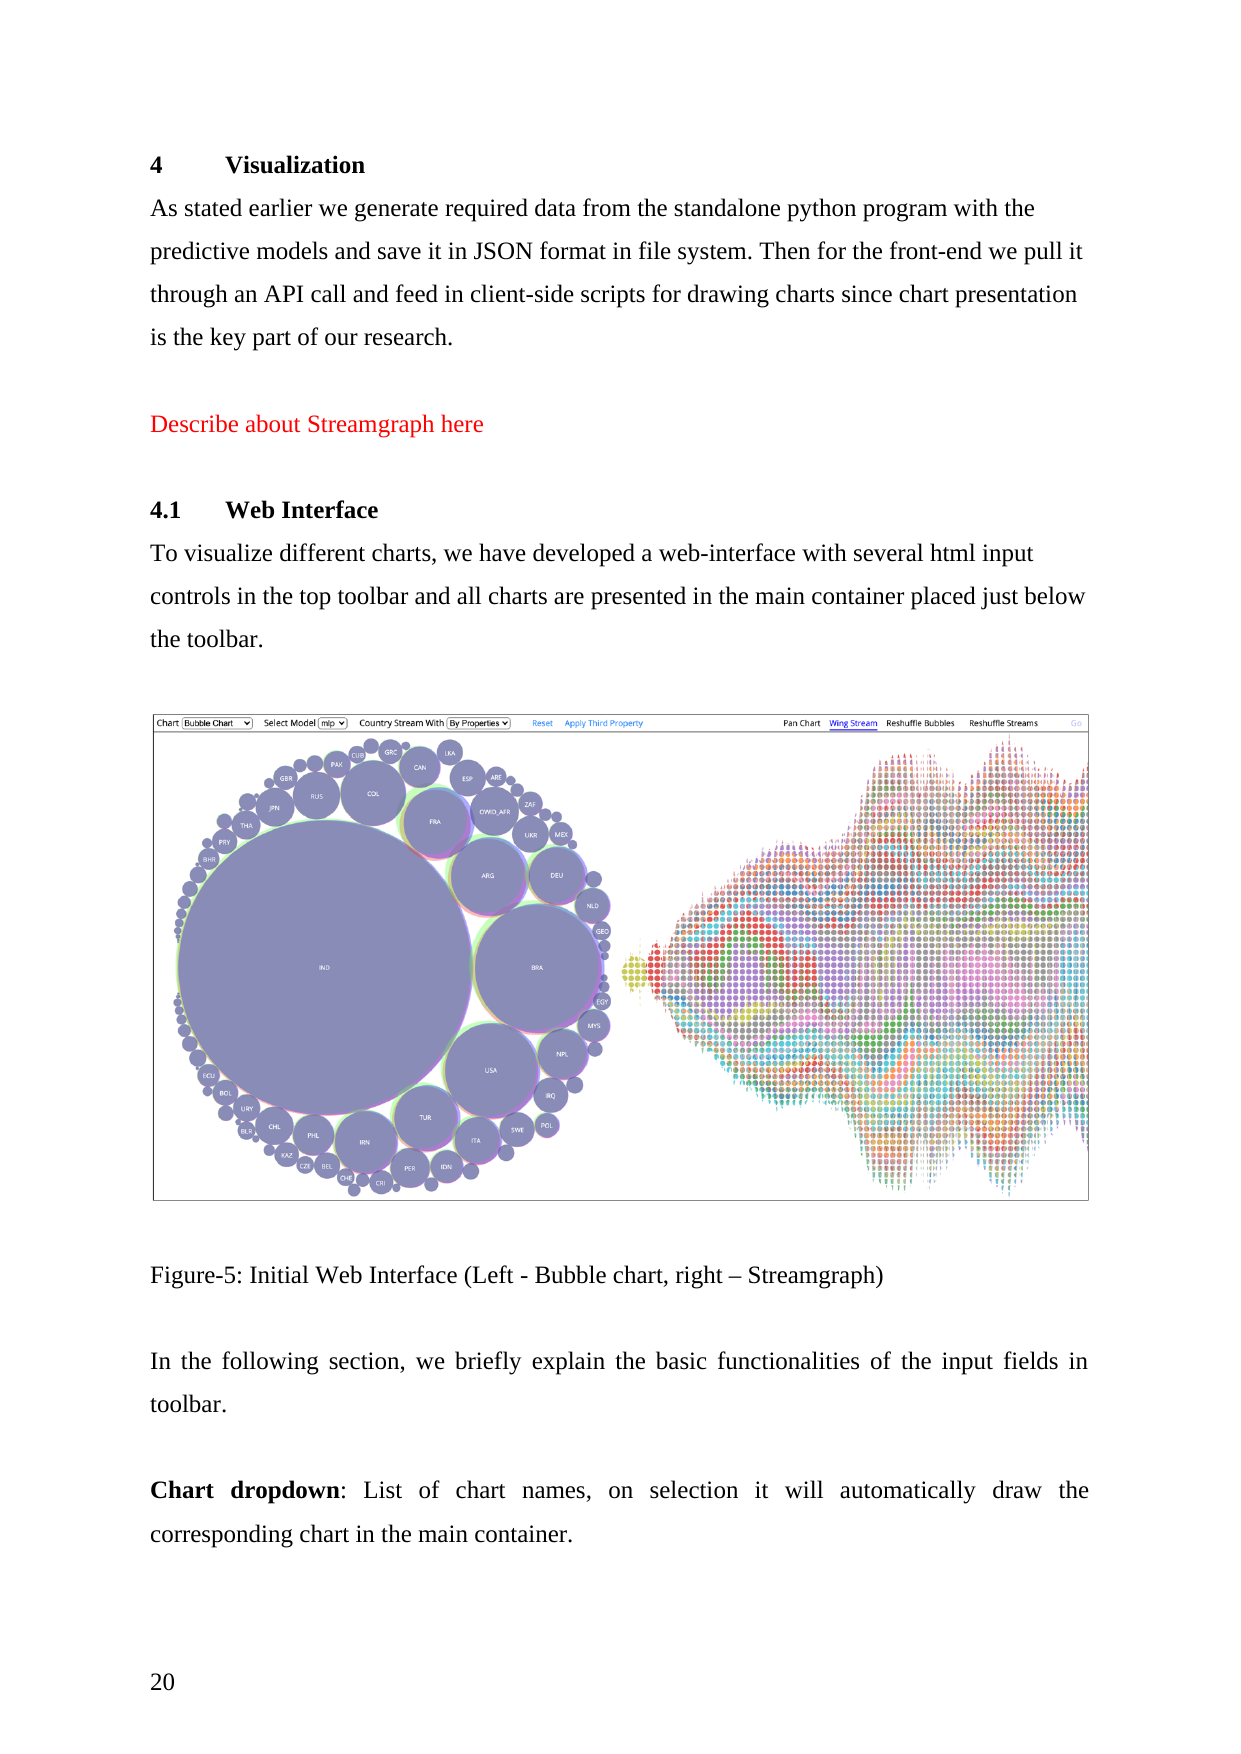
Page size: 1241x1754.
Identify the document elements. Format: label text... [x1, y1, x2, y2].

text Chart dropdown: List of chart names, on selection it will automatically draw the corresponding chart in the main container. [150, 1476, 1090, 1547]
text To visualize different charts, we have developed a web-interface with several html input controls in the top toolbar and all charts are presented in the main container placed just below the toolbar. [150, 538, 1090, 710]
picture [150, 710, 1091, 1203]
text 4 Visualization [150, 150, 1090, 179]
text In the following section, we briefly explain the basic functionalities of the input fields in toolbar. [150, 1346, 1090, 1418]
text As stated earlier we generate required data from the standalone python program with the predictive models and save it in JSON format in file system. Then for the front-end we pull it through an API call and feed in client-side scripts for drawing charts since chart presentation is the key part of our research. [150, 193, 1090, 351]
text Figure-5: Initial Web Interface (Left - Bubble chart, right – Streamgraph) [150, 1260, 1090, 1289]
text Describe about Streamgraph here [150, 409, 1090, 437]
text 4.1 Web Interface [150, 495, 1090, 524]
